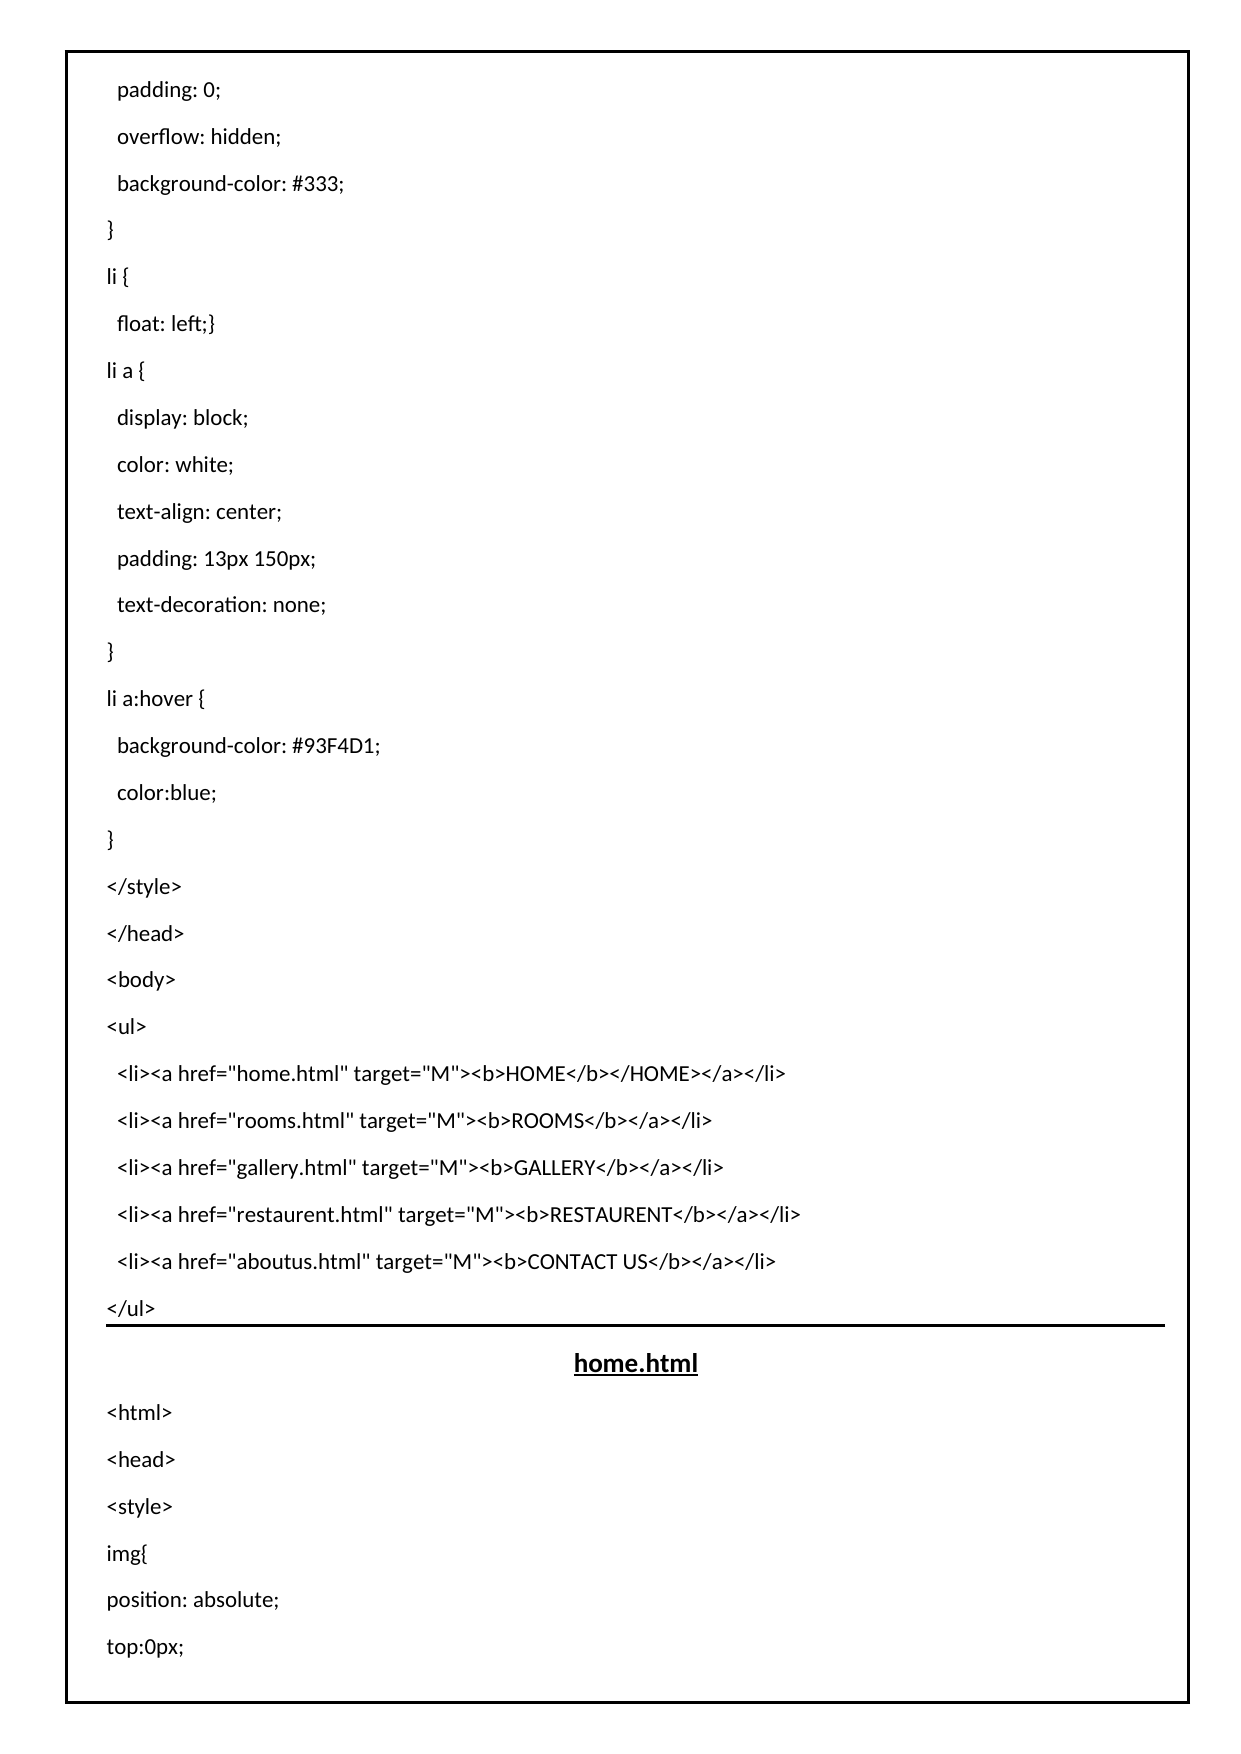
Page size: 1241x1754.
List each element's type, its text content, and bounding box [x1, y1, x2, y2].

text </head> [106, 919, 1165, 947]
text } [106, 825, 1165, 853]
text <li><a href="home.html" target="M"><b>HOME</b></HOME></a></li> [106, 1059, 1165, 1087]
text <li><a href="restaurent.html" target="M"><b>RESTAURENT</b></a></li> [106, 1200, 1165, 1228]
text overflow: hidden; [106, 122, 1165, 150]
text background-color: #93F4D1; [106, 731, 1165, 759]
text <li><a href="rooms.html" target="M"><b>ROOMS</b></a></li> [106, 1106, 1165, 1134]
text color: white; [106, 450, 1165, 478]
text text-decoration: none; [106, 591, 1165, 619]
text home.html [106, 1346, 1165, 1379]
text <head> [106, 1445, 1165, 1473]
text </ul> [106, 1294, 1165, 1324]
text <body> [106, 966, 1165, 994]
text <style> [106, 1492, 1165, 1520]
text padding: 13px 150px; [106, 544, 1165, 572]
text color:blue; [106, 778, 1165, 806]
text <ul> [106, 1012, 1165, 1041]
text background-color: #333; [106, 169, 1165, 197]
text float: left;} [106, 309, 1165, 337]
text li a:hover { [106, 684, 1165, 712]
text <li><a href="gallery.html" target="M"><b>GALLERY</b></a></li> [106, 1153, 1165, 1181]
text top:0px; [106, 1632, 1165, 1661]
text <li><a href="aboutus.html" target="M"><b>CONTACT US</b></a></li> [106, 1247, 1165, 1275]
text } [106, 216, 1165, 244]
text text-align: center; [106, 497, 1165, 525]
text <html> [106, 1398, 1165, 1426]
text position: absolute; [106, 1586, 1165, 1614]
text img{ [106, 1539, 1165, 1567]
text </style> [106, 872, 1165, 900]
text display: block; [106, 403, 1165, 431]
text padding: 0; [106, 75, 1165, 103]
text } [106, 637, 1165, 666]
text li { [106, 262, 1165, 291]
text li a { [106, 356, 1165, 384]
